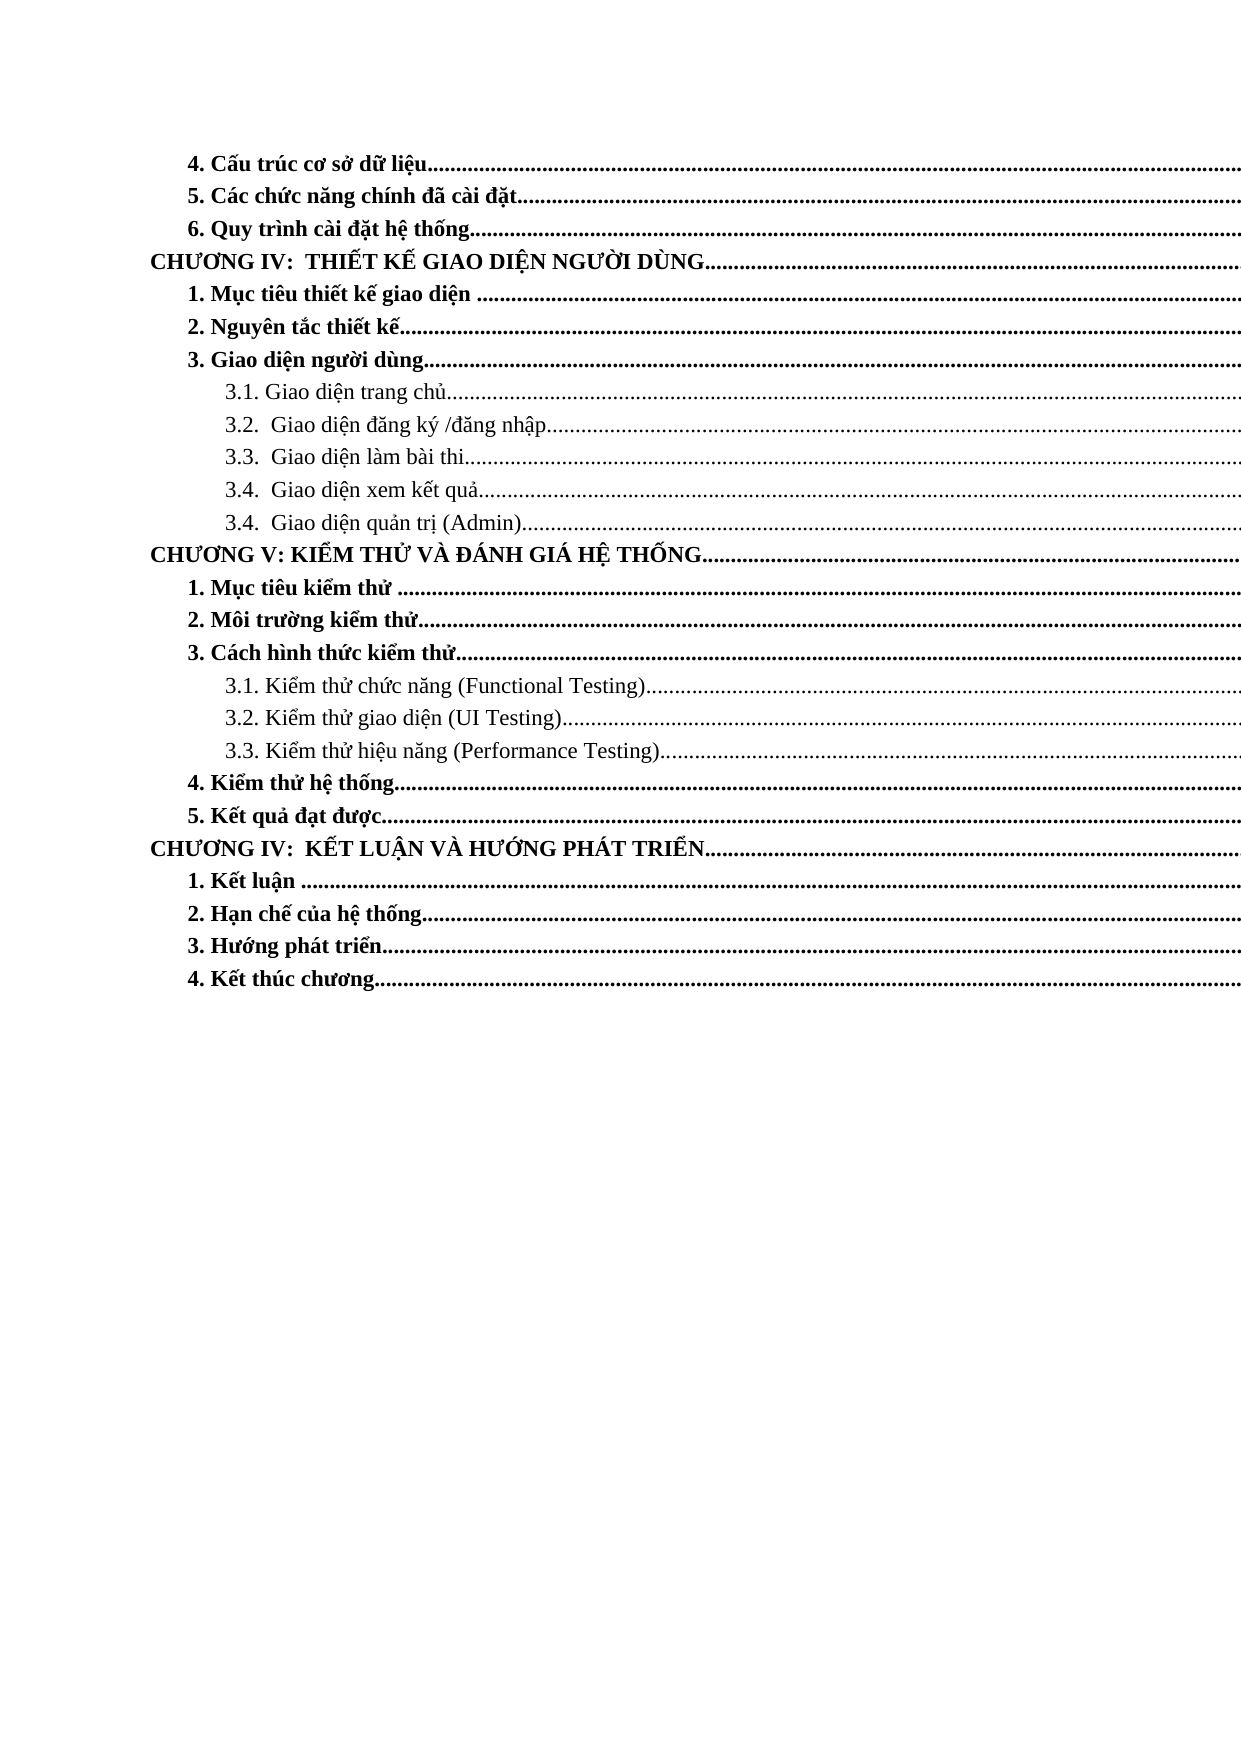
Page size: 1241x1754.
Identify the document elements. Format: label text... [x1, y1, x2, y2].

text 3.2. Kiểm thử giao diện (UI Testing) [225, 704, 1153, 731]
text CHƯƠNG IV: KẾT LUẬN VÀ HƯỚNG PHÁT TRIỂN [150, 835, 1153, 861]
text 5. Các chức năng chính đã cài đặt [187, 183, 1153, 209]
text 3. Hướng phát triển [187, 932, 1153, 959]
text CHƯƠNG IV: THIẾT KẾ GIAO DIỆN NGƯỜI DÙNG [150, 248, 1153, 274]
text 2. Nguyên tắc thiết kế [187, 313, 1153, 339]
text 3.1. Giao diện trang chủ [225, 378, 1153, 404]
text 3.4. Giao diện xem kết quả... [225, 476, 1153, 502]
text 1. Mục tiêu kiểm thử [187, 574, 1153, 600]
text 4. Cấu trúc cơ sở dữ liệu [187, 150, 1153, 176]
text 4. Kiểm thử hệ thống [187, 769, 1153, 796]
text 3.3. Kiểm thử hiệu năng (Performance Testing).. [225, 737, 1153, 763]
text 3.4. Giao diện quản trị (Admin)... [225, 509, 1153, 535]
text 2. Môi trường kiểm thử [187, 606, 1153, 633]
text 4. Kết thúc chương [187, 965, 1153, 991]
text 2. Hạn chế của hệ thống [187, 900, 1153, 926]
text 3. Cách hình thức kiểm thử [187, 639, 1153, 665]
text 3.1. Kiểm thử chức năng (Functional Testing) [225, 672, 1153, 698]
text 3. Giao diện người dùng [187, 346, 1153, 372]
text 1. Kết luận [187, 867, 1153, 894]
text CHƯƠNG V: KIỂM THỬ VÀ ĐÁNH GIÁ HỆ THỐNG [150, 541, 1153, 568]
text 3.3. Giao diện làm bài thi [225, 443, 1153, 470]
text 5. Kết quả đạt được [187, 802, 1153, 828]
text 3.2. Giao diện đăng ký /đăng nhập [225, 411, 1153, 437]
text 1. Mục tiêu thiết kế giao diện [187, 280, 1153, 307]
text 6. Quy trình cài đặt hệ thống [187, 215, 1153, 242]
